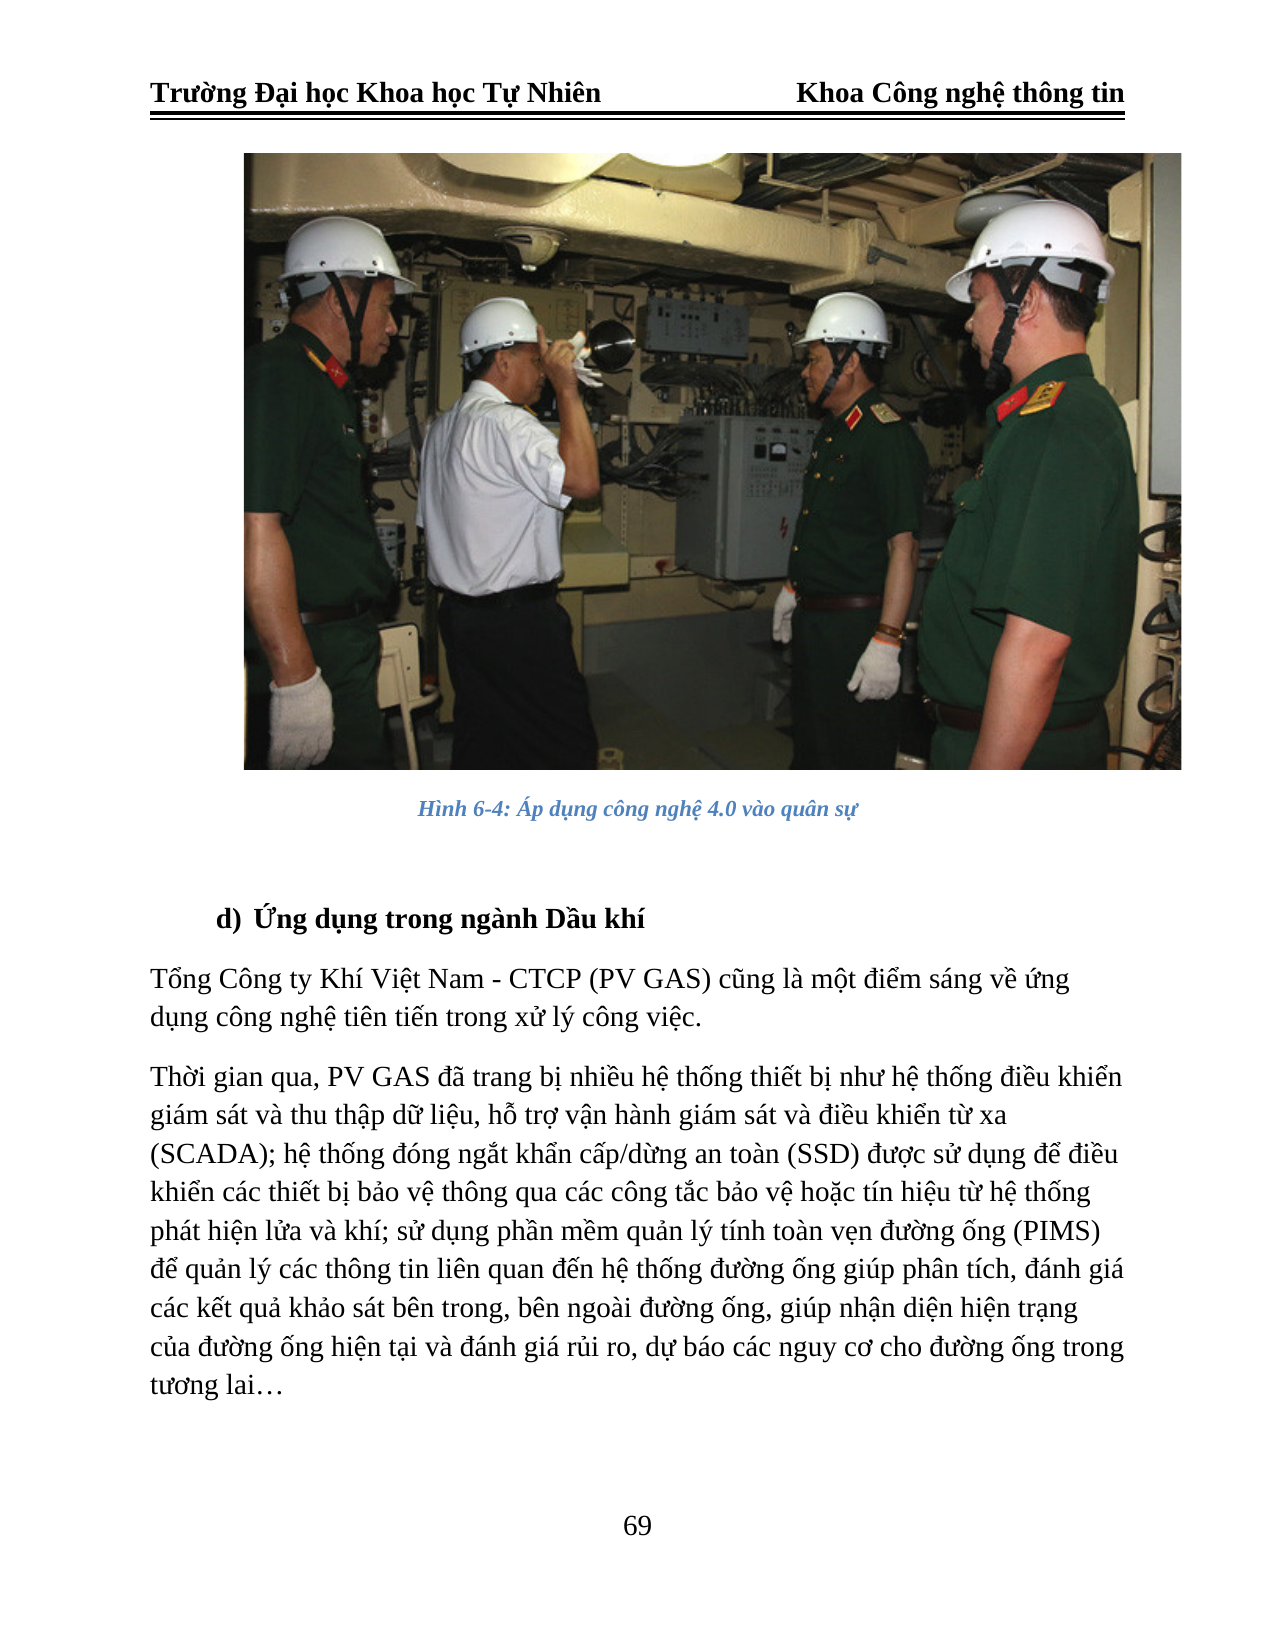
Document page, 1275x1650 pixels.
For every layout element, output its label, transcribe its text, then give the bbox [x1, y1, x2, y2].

picture [243, 153, 1182, 770]
list Ứng dụng trong ngành Dầu khí [216, 902, 1125, 935]
text Thời gian qua, PV GAS đã trang bị nhiều hệ thống thiết bị như hệ thống điều khiển giám sát và thu thập dữ liệu, hỗ trợ vận hành giám sát và điều khiển từ xa (SCADA); hệ thống đóng ngắt khẩn cấp/dừng an toàn (SSD) được sử dụng để điều khiển các thiết bị bảo vệ thông qua các công tắc bảo vệ hoặc tín hiệu từ hệ thống phát hiện lửa và khí; sử dụng phần mềm quản lý tính toàn vẹn đường ống (PIMS) để quản lý các thông tin liên quan đến hệ thống đường ống giúp phân tích, đánh giá các kết quả khảo sát bên trong, bên ngoài đường ống, giúp nhận diện hiện trạng của đường ống hiện tại và đánh giá rủi ro, dự báo các nguy cơ cho đường ống trong tương lai… [150, 1059, 1125, 1401]
text Hình 6-4: Áp dụng công nghệ 4.0 vào quân sự [150, 795, 1125, 821]
text Tổng Công ty Khí Việt Nam - CTCP (PV GAS) cũng là một điểm sáng về ứng dụng công nghệ tiên tiến trong xử lý công việc. [150, 961, 1125, 1033]
